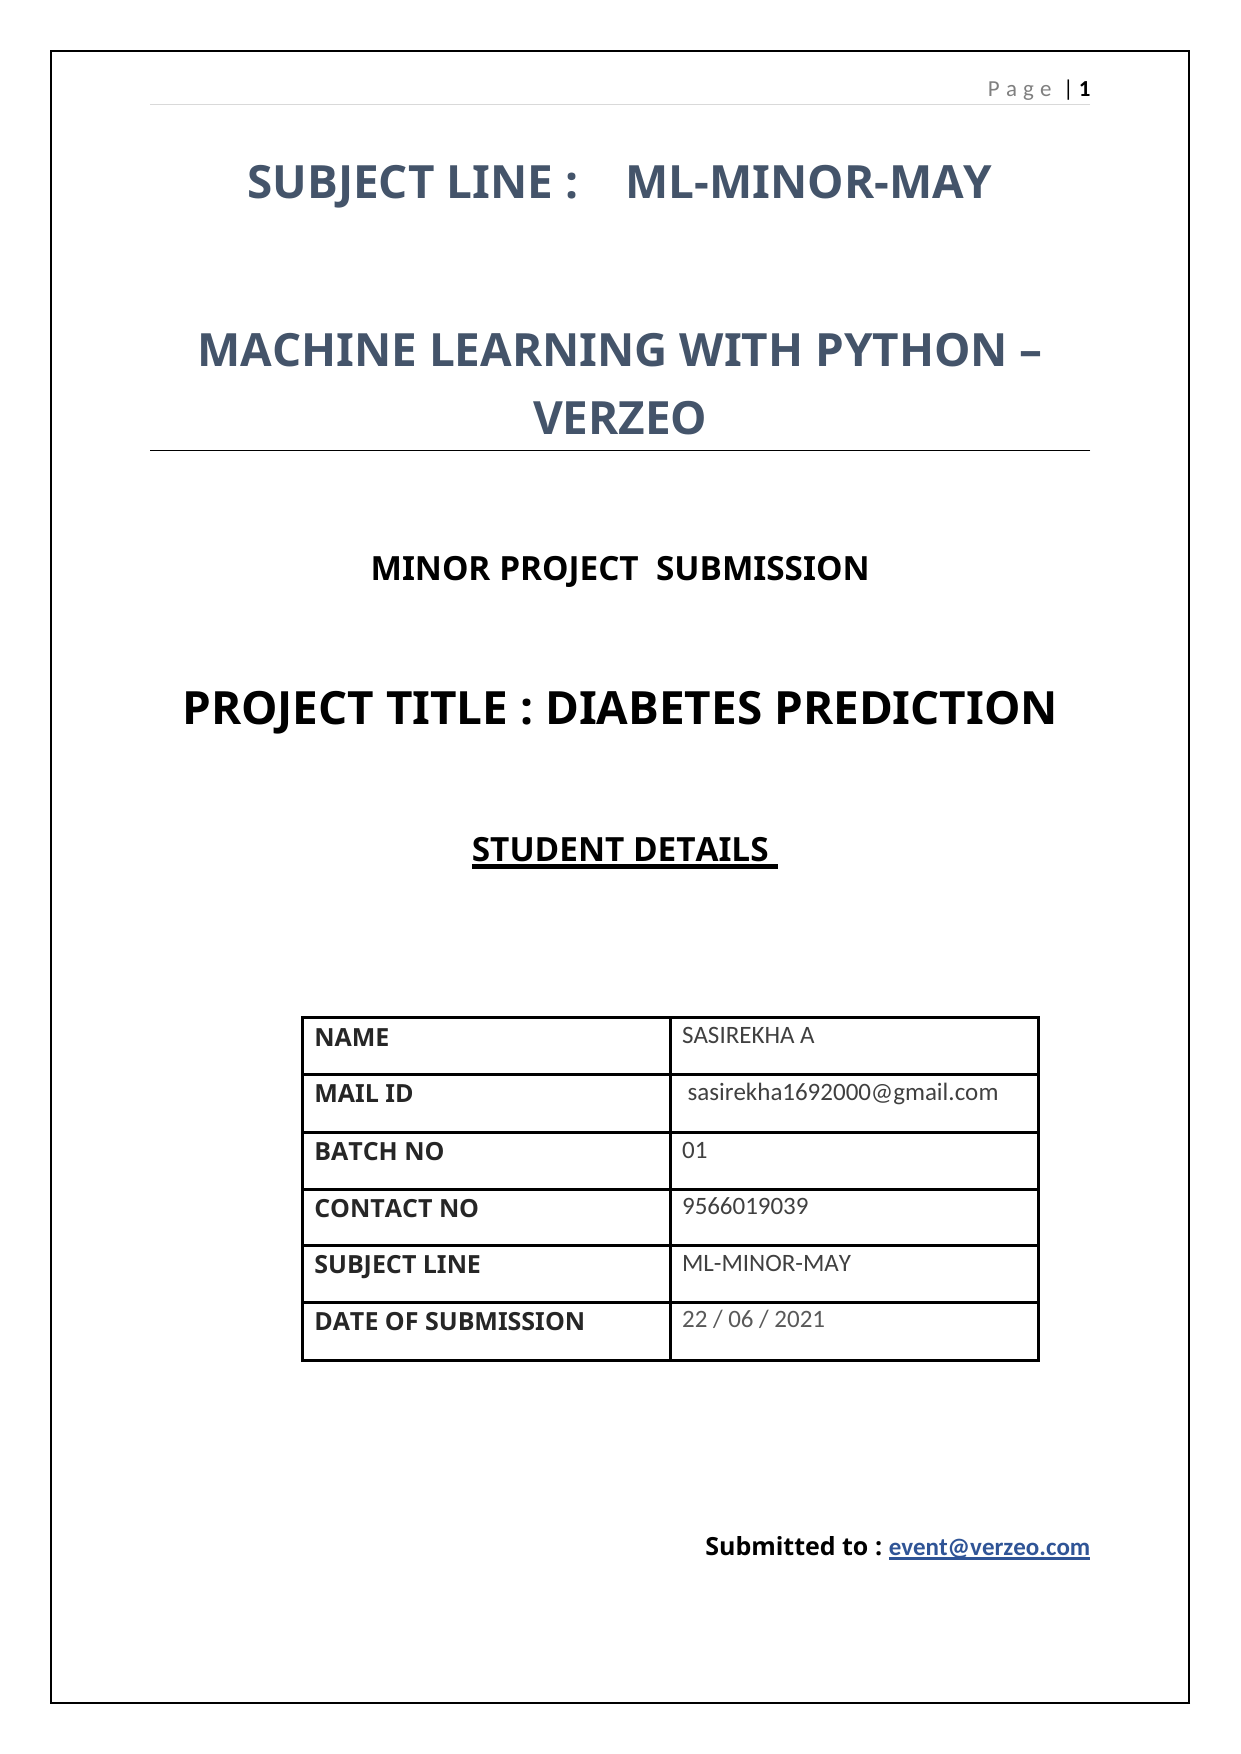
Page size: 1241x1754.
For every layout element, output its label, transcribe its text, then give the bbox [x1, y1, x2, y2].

table_cell ML-MINOR-MAY [672, 1247, 1037, 1301]
table_cell DATE OF SUBMISSION [304, 1304, 669, 1359]
table_cell MAIL ID [304, 1076, 669, 1131]
table_cell 9566019039 [672, 1191, 1037, 1244]
table_cell 01 [672, 1134, 1037, 1187]
text SUBJECT LINE : ML-MINOR-MAY [150, 150, 1090, 212]
table_cell CONTACT NO [304, 1191, 669, 1244]
text STUDENT DETAILS [150, 825, 1090, 871]
text Submitted to : event@verzeo.com [150, 1528, 1090, 1562]
text PROJECT TITLE : DIABETES PREDICTION [150, 676, 1090, 738]
table_cell BATCH NO [304, 1134, 669, 1187]
table_cell SUBJECT LINE [304, 1247, 669, 1301]
table_cell 22 / 06 / 2021 [672, 1304, 1037, 1359]
table_header NAME [304, 1019, 669, 1073]
table_cell sasirekha1692000@gmail.com [672, 1076, 1037, 1131]
text MINOR PROJECT SUBMISSION [150, 544, 1090, 590]
text MACHINE LEARNING WITH PYTHON – VERZEO [150, 318, 1090, 450]
table_header SASIREKHA A [672, 1019, 1037, 1073]
